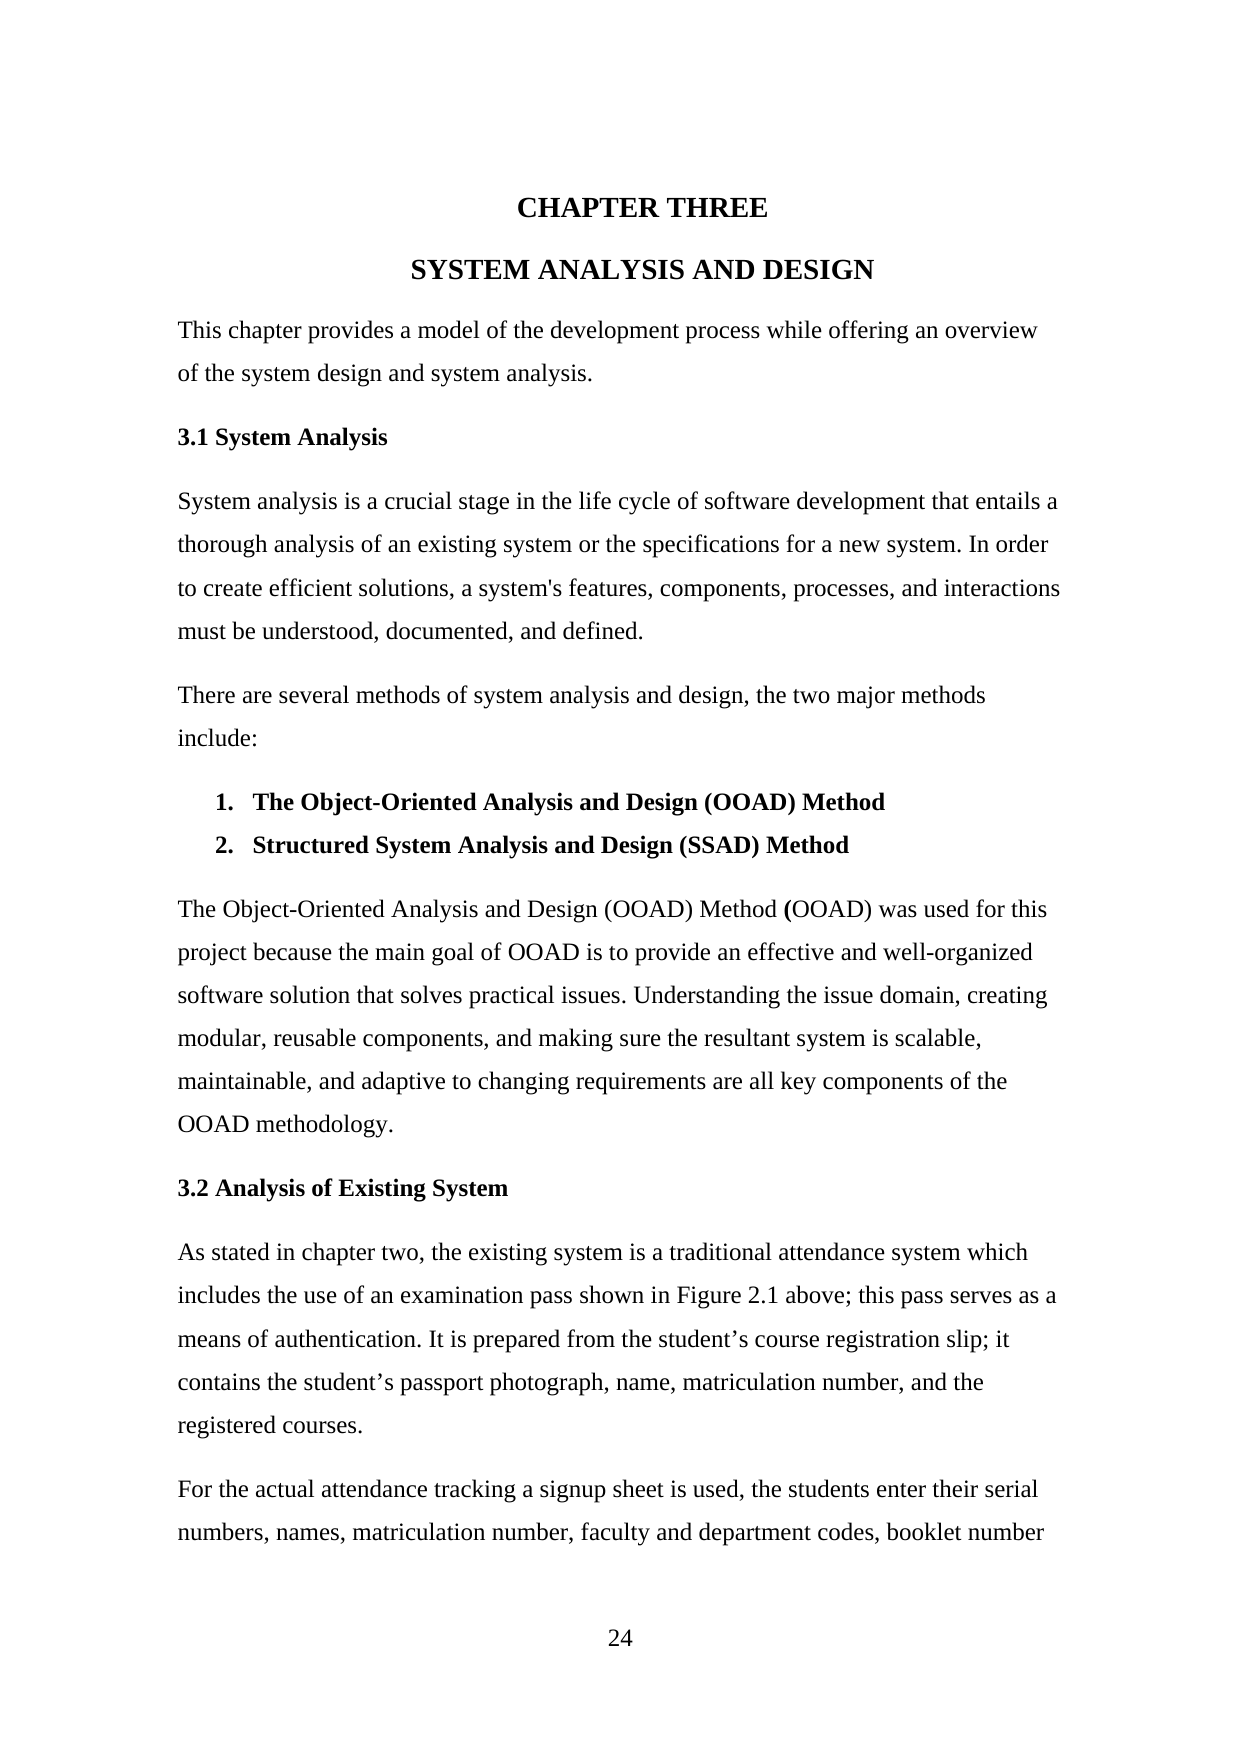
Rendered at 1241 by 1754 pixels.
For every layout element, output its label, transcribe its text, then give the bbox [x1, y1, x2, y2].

text There are several methods of system analysis and design, the two major methods include: [177, 680, 1063, 752]
text The Object-Oriented Analysis and Design (OOAD) Method (OOAD) was used for this project because the main goal of OOAD is to provide an effective and well-organized software solution that solves practical issues. Understanding the issue domain, creating modular, reusable components, and making sure the resultant system is scalable, maintainable, and adaptive to changing requirements are all key components of the OOAD methodology. [177, 894, 1063, 1138]
text This chapter provides a model of the development process while offering an overview of the system design and system analysis. [177, 315, 1063, 387]
text System analysis is a crucial stage in the life cycle of software development that entails a thorough analysis of an existing system or the specifications for a new system. In order to create efficient solutions, a system's features, components, processes, and interactions must be understood, documented, and defined. [177, 486, 1063, 644]
text As stated in chapter two, the existing system is a traditional attendance system which includes the use of an examination pass shown in Figure 2.1 above; this pass serves as a means of authentication. It is prepared from the student’s course registration slip; it contains the student’s passport photograph, name, matriculation number, and the registered courses. [177, 1237, 1063, 1439]
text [177, 1474, 1063, 1546]
list System Analysis [177, 422, 1063, 451]
list Structured System Analysis and Design (SSAD) Method [215, 830, 1063, 859]
list The Object-Oriented Analysis and Design (OOAD) Method [215, 787, 1063, 816]
subtitle CHAPTER THREE [222, 190, 1063, 223]
list Analysis of Existing System [177, 1173, 1063, 1202]
subtitle SYSTEM ANALYSIS AND DESIGN [222, 252, 1063, 286]
